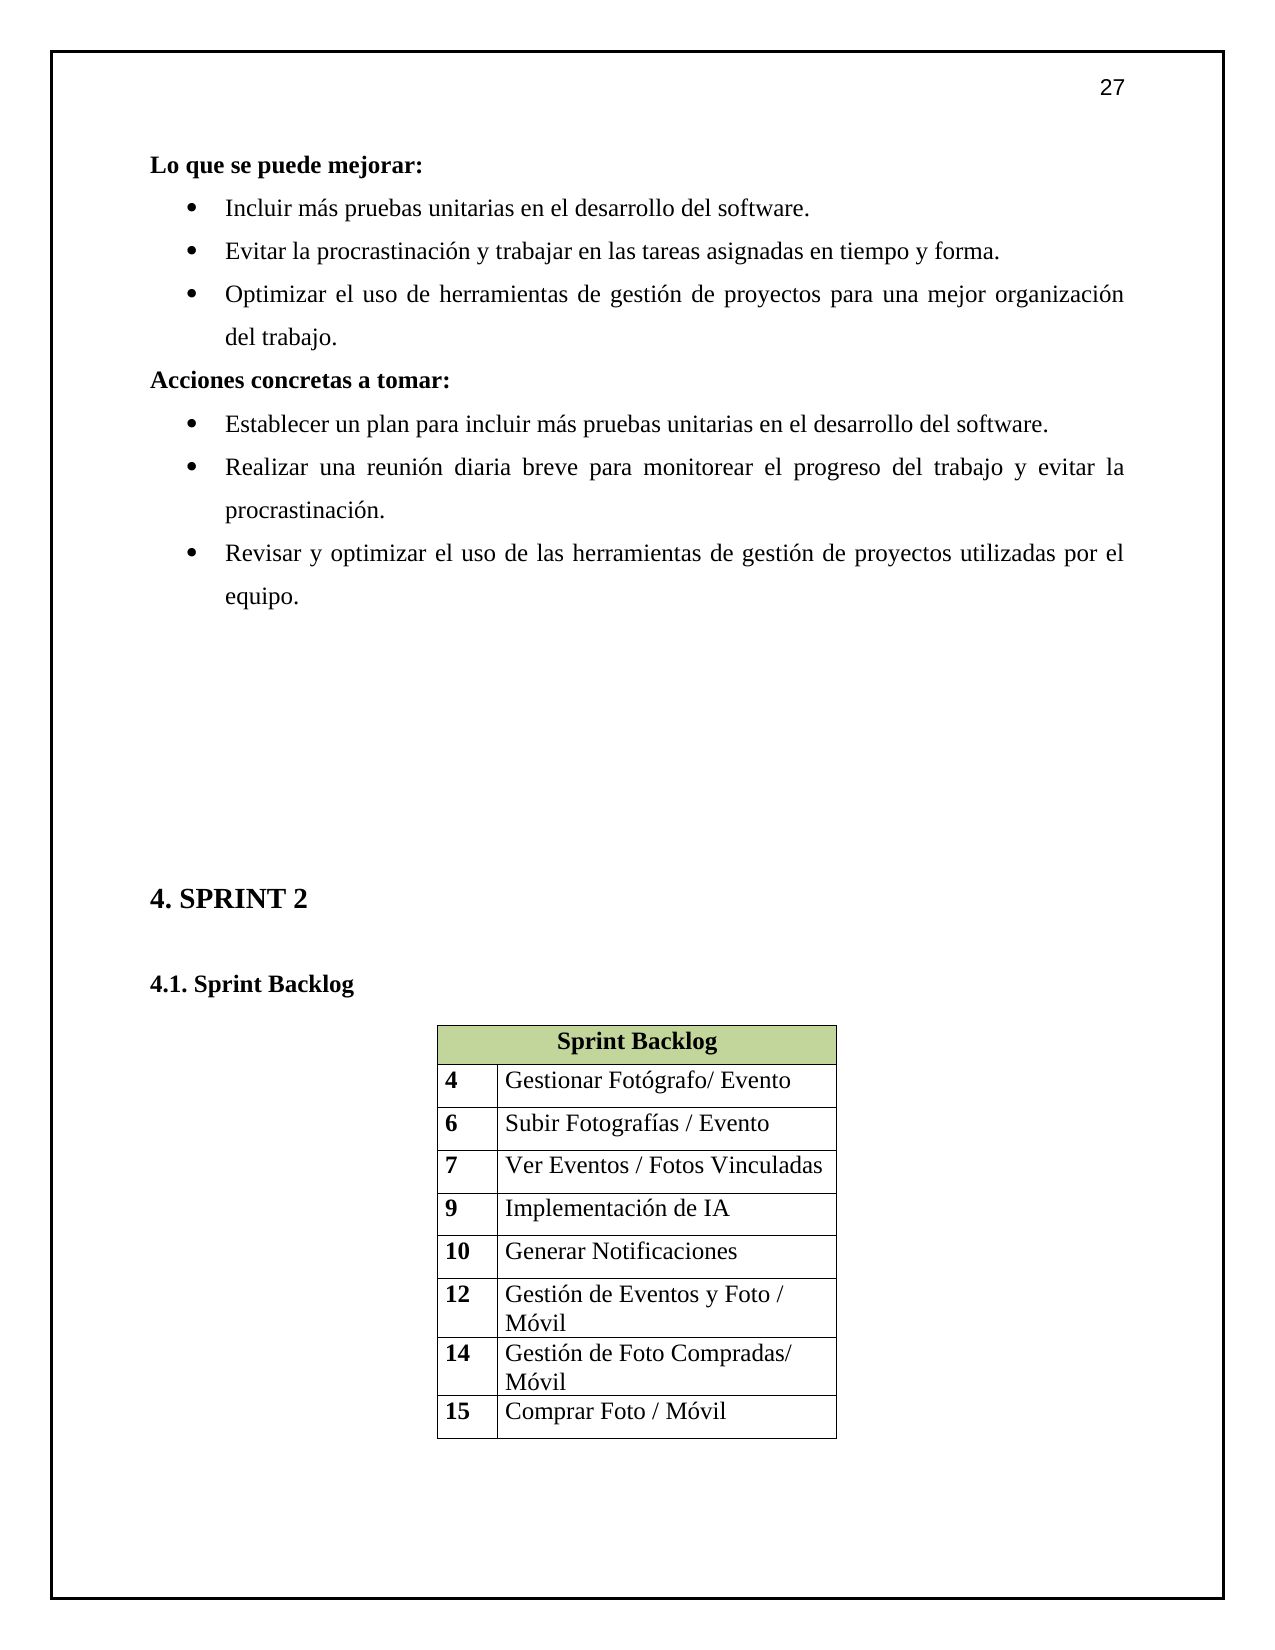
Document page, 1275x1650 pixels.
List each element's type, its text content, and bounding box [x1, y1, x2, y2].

table_cell 14 [438, 1338, 497, 1395]
table_cell Subir Fotografías / Evento [498, 1108, 836, 1149]
table_cell Gestión de Eventos y Foto / Móvil [498, 1279, 836, 1337]
table_cell Ver Eventos / Fotos Vinculadas [498, 1151, 836, 1192]
table_cell Gestión de Foto Compradas/ Móvil [498, 1338, 836, 1395]
list Revisar y optimizar el uso de las herramientas de gestión de proyectos utilizadas por el equipo. [187, 538, 1125, 610]
table_cell 7 [438, 1151, 497, 1192]
table_cell 9 [438, 1194, 497, 1235]
subtitle 4. SPRINT 2 [150, 882, 1125, 915]
text Acciones concretas a tomar: [150, 366, 1125, 394]
list Evitar la procrastinación y trabajar en las tareas asignadas en tiempo y forma. [187, 236, 1125, 265]
text Lo que se puede mejorar: [150, 150, 1125, 179]
list Incluir más pruebas unitarias en el desarrollo del software. [187, 193, 1125, 222]
list Establecer un plan para incluir más pruebas unitarias en el desarrollo del software. [187, 409, 1125, 437]
table_header Sprint Backlog [438, 1026, 836, 1064]
table_cell 10 [438, 1236, 497, 1278]
table_cell 15 [438, 1396, 497, 1438]
list Realizar una reunión diaria breve para monitorear el progreso del trabajo y evitar la procrastinación. [187, 452, 1125, 524]
table_cell 4 [438, 1065, 497, 1107]
list Optimizar el uso de herramientas de gestión de proyectos para una mejor organización del trabajo. [187, 279, 1125, 351]
table_cell Comprar Foto / Móvil [498, 1396, 836, 1438]
table_cell 6 [438, 1108, 497, 1149]
table_cell Implementación de IA [498, 1194, 836, 1235]
subtitle 4.1. Sprint Backlog [150, 969, 1125, 998]
table_cell Generar Notificaciones [498, 1236, 836, 1278]
table_cell Gestionar Fotógrafo/ Evento [498, 1065, 836, 1107]
table_cell 12 [438, 1279, 497, 1337]
